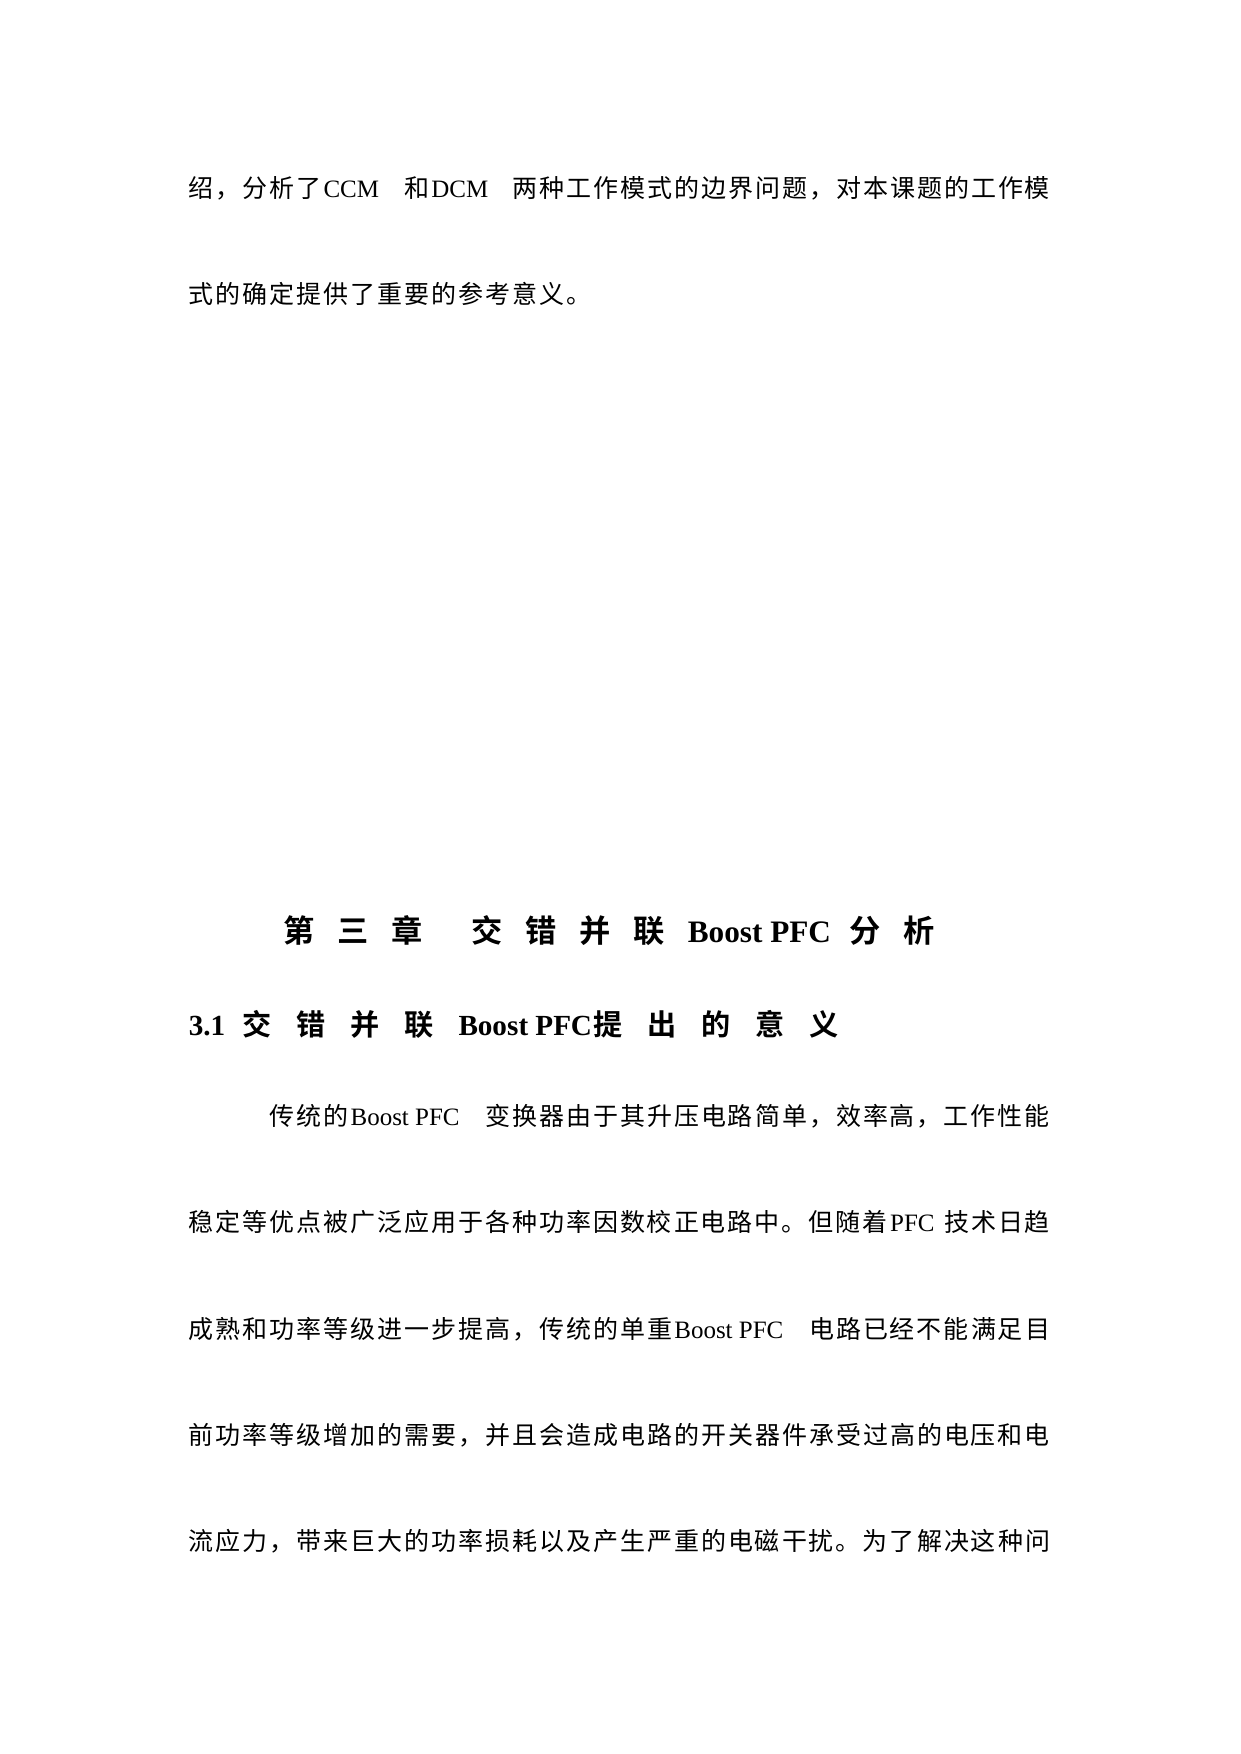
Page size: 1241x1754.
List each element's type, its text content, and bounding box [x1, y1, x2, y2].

text 3.1交错并联Boost PFC提出的意义 [188, 987, 1052, 1058]
text 第三章 交错并联Boost PFC分析 [188, 894, 1052, 965]
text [188, 151, 1052, 328]
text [188, 1079, 1052, 1575]
